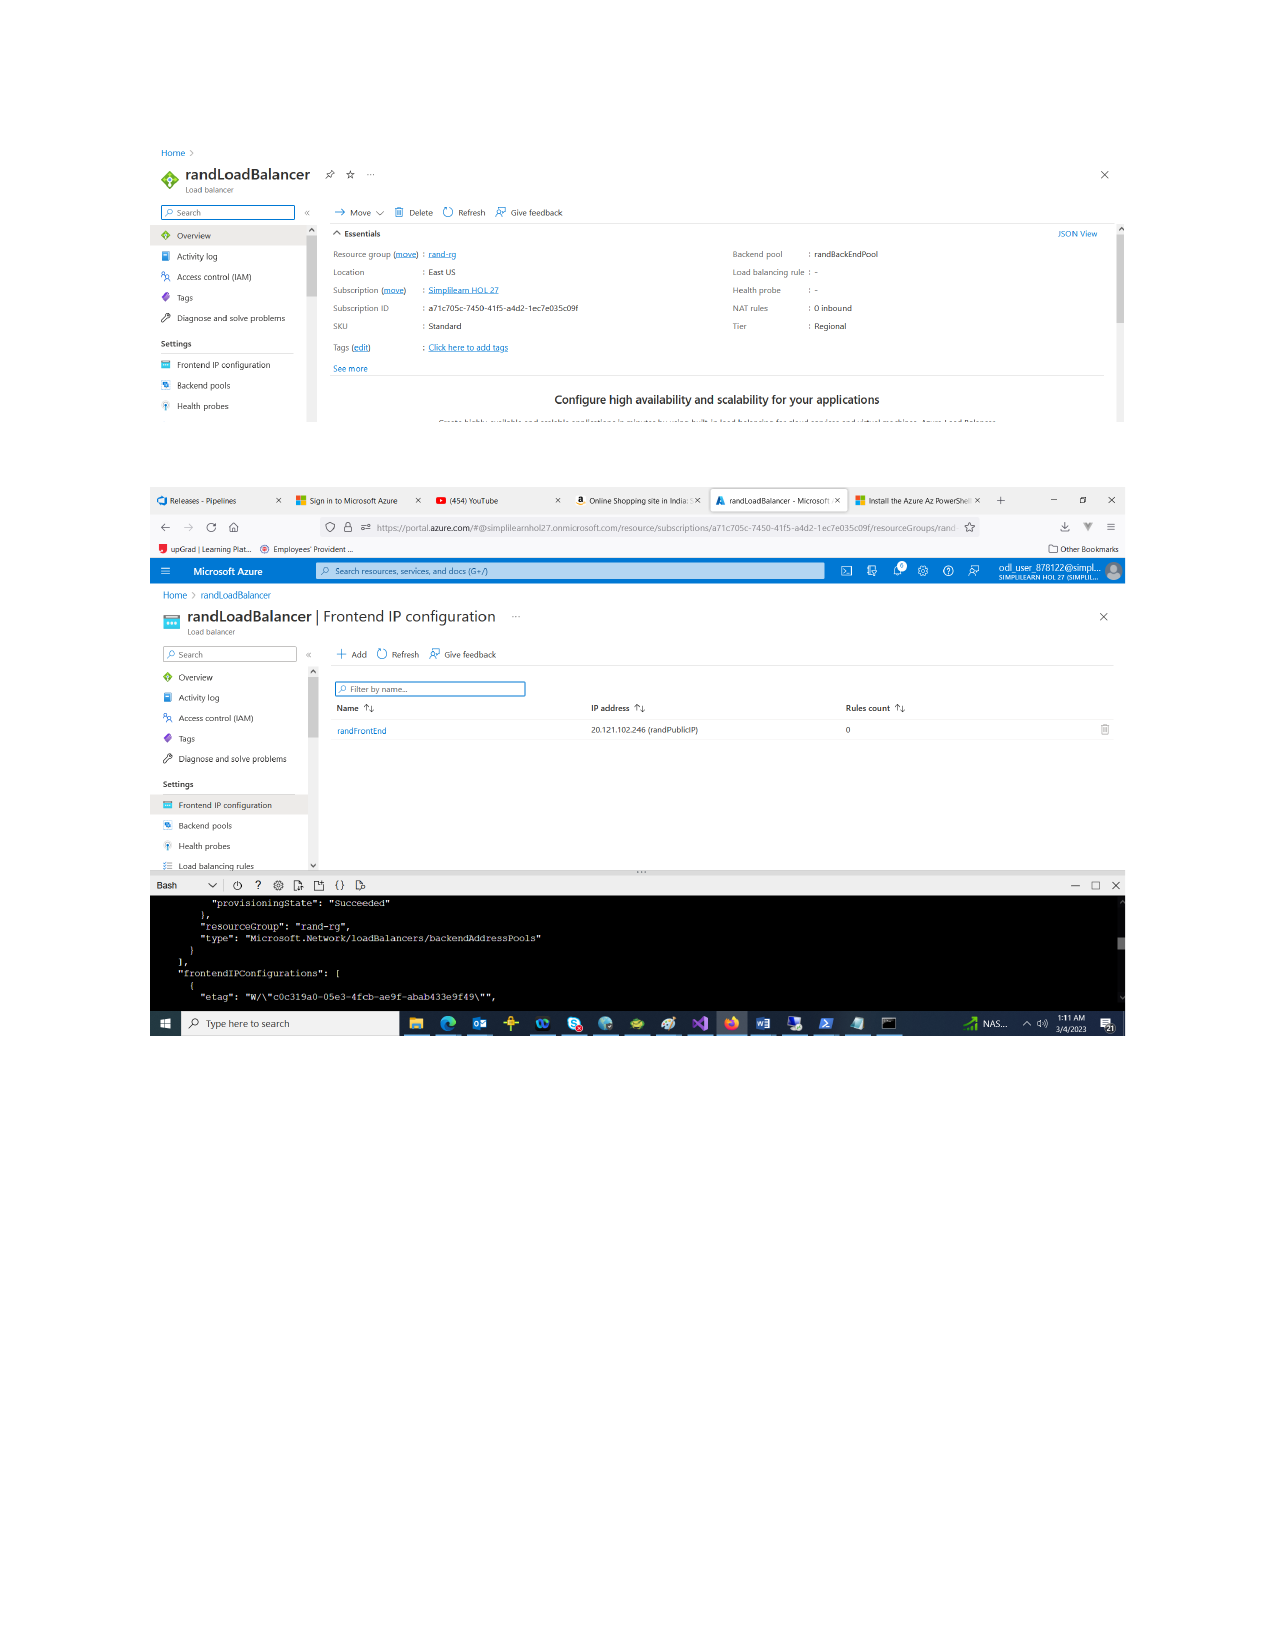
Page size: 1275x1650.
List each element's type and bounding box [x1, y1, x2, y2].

picture [150, 150, 1124, 422]
picture [150, 487, 1125, 1036]
